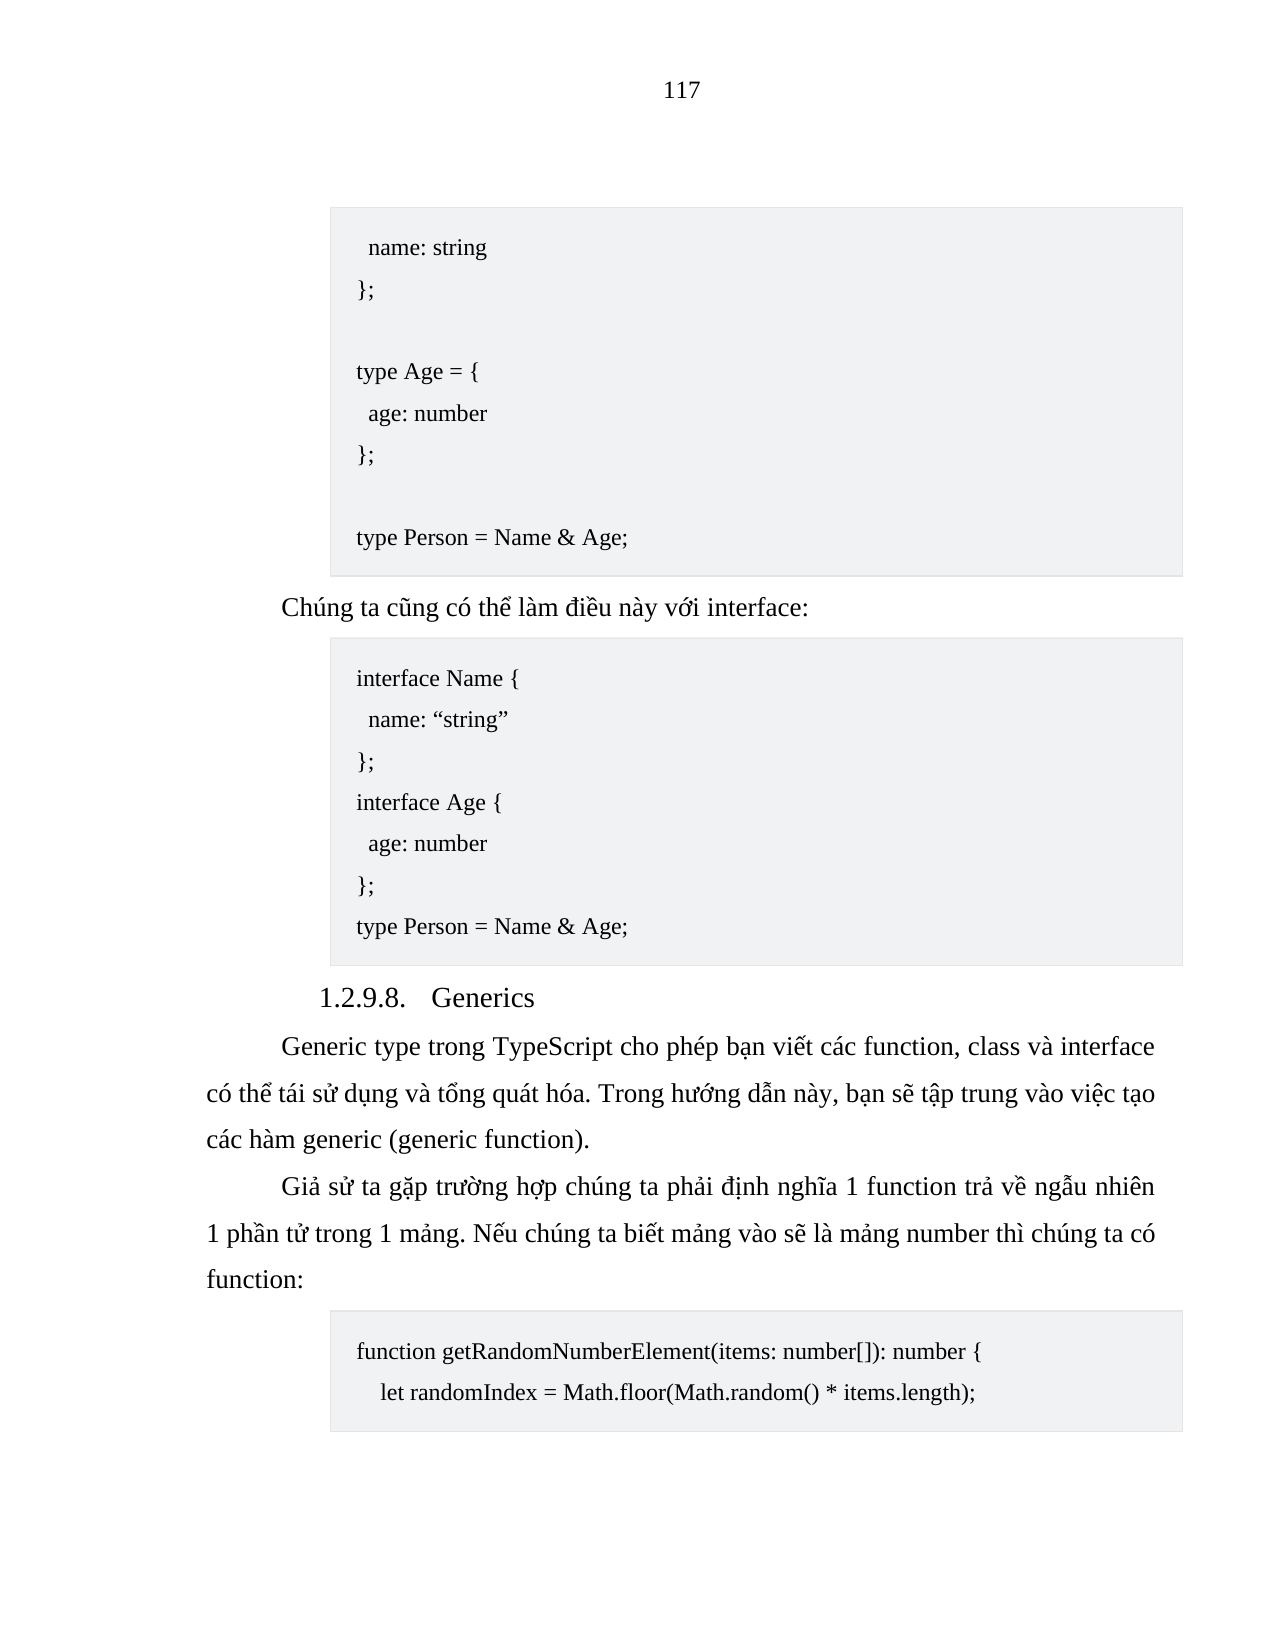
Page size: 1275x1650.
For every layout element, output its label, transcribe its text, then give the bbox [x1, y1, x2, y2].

text name: “string” [331, 679, 1182, 720]
list Generics [319, 980, 1157, 1013]
text }; [331, 248, 1182, 289]
text type Person = Name & Age; [331, 886, 1182, 965]
text Giả sử ta gặp trường hợp chúng ta phải định nghĩa 1 function trả về ngẫu nhiên 1 phần tử trong 1 mảng. Nếu chúng ta biết mảng vào sẽ là mảng number thì chúng ta có function: [206, 1170, 1157, 1295]
text name: string [331, 208, 1182, 248]
text interface Age { [331, 761, 1182, 803]
text type Age = { [331, 331, 1182, 372]
text age: number [331, 372, 1182, 413]
text }; [331, 413, 1182, 455]
text type Person = Name & Age; [331, 496, 1182, 575]
text interface Name { [331, 639, 1182, 679]
text age: number [331, 803, 1182, 844]
text Generic type trong TypeScript cho phép bạn viết các function, class và interface có thể tái sử dụng và tổng quát hóa. Trong hướng dẫn này, bạn sẽ tập trung vào việc tạo các hàm generic (generic function). [206, 1030, 1157, 1155]
text }; [331, 844, 1182, 886]
text let randomIndex = Math.floor(Math.random() * items.length); [331, 1352, 1182, 1431]
text function getRandomNumberElement(items: number[]): number { [331, 1312, 1182, 1352]
text Chúng ta cũng có thể làm điều này với interface: [206, 591, 1157, 622]
text }; [331, 720, 1182, 761]
